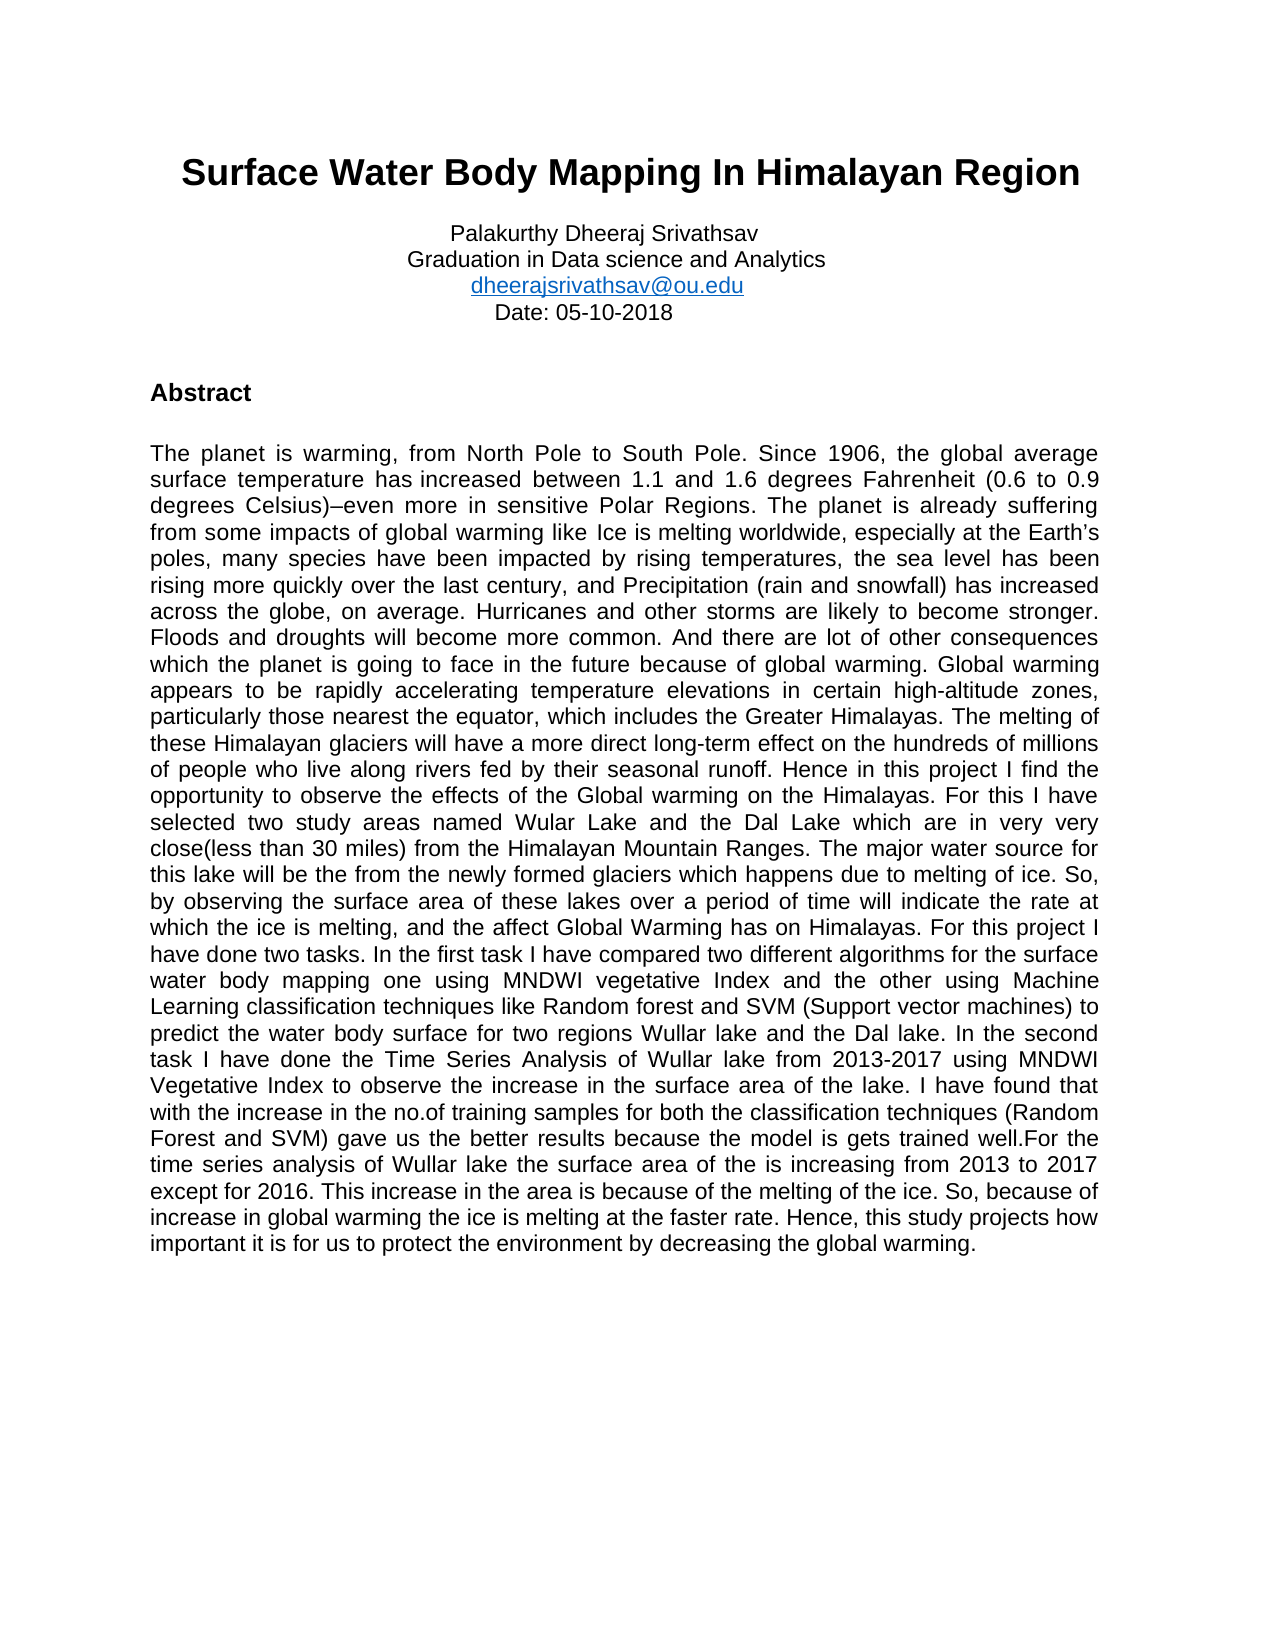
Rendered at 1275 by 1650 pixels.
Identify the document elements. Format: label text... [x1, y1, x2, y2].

text Palakurthy Dheeraj Srivathsav [375, 219, 1125, 246]
text The planet is warming, from North Pole to South Pole. Since 1906, the global average surface temperature has increased between 1.1 and 1.6 degrees Fahrenheit (0.6 to 0.9 degrees Celsius)–even more in sensitive Polar Regions. The planet is already suffering from some impacts of global warming like Ice is melting worldwide, especially at the Earth’s poles, many species have been impacted by rising temperatures, the sea level has been rising more quickly over the last century, and Precipitation (rain and snowfall) has increased across the globe, on average. Hurricanes and other storms are likely to become stronger. Floods and droughts will become more common. And there are lot of other consequences which the planet is going to face in the future because of global warming. Global warming appears to be rapidly accelerating temperature elevations in certain high-altitude zones, particularly those nearest the equator, which includes the Greater Himalayas. The melting of these Himalayan glaciers will have a more direct long-term effect on the hundreds of millions of people who live along rivers fed by their seasonal runoff. Hence in this project I find the opportunity to observe the effects of the Global warming on the Himalayas. For this I have selected two study areas named Wular Lake and the Dal Lake which are in very very close(less than 30 miles) from the Himalayan Mountain Ranges. The major water source for this lake will be the from the newly formed glaciers which happens due to melting of ice. So, by observing the surface area of these lakes over a period of time will indicate the rate at which the ice is melting, and the affect Global Warming has on Himalayas. For this project I have done two tasks. In the first task I have compared two different algorithms for the surface water body mapping one using MNDWI vegetative Index and the other using Machine Learning classification techniques like Random forest and SVM (Support vector machines) to predict the water body surface for two regions Wullar lake and the Dal lake. In the second task I have done the Time Series Analysis of Wullar lake from 2013-2017 using MNDWI Vegetative Index to observe the increase in the surface area of the lake. I have found that with the increase in the no.of training samples for both the classification techniques (Random Forest and SVM) gave us the better results because the model is gets trained well.For the time series analysis of Wullar lake the surface area of the is increasing from 2013 to 2017 except for 2016. This increase in the area is because of the melting of the ice. So, because of increase in global warming the ice is melting at the faster rate. Hence, this study projects how important it is for us to protect the environment by decreasing the global warming. [150, 651, 1100, 1257]
text Abstract [84, 378, 1125, 406]
text Surface Water Body Mapping In Himalayan Region [150, 150, 1125, 193]
text Graduation in Data science and Analytics dheerajsrivathsav@ou.edu [375, 246, 1125, 298]
text Date: 05-10-2018 [375, 298, 1125, 325]
